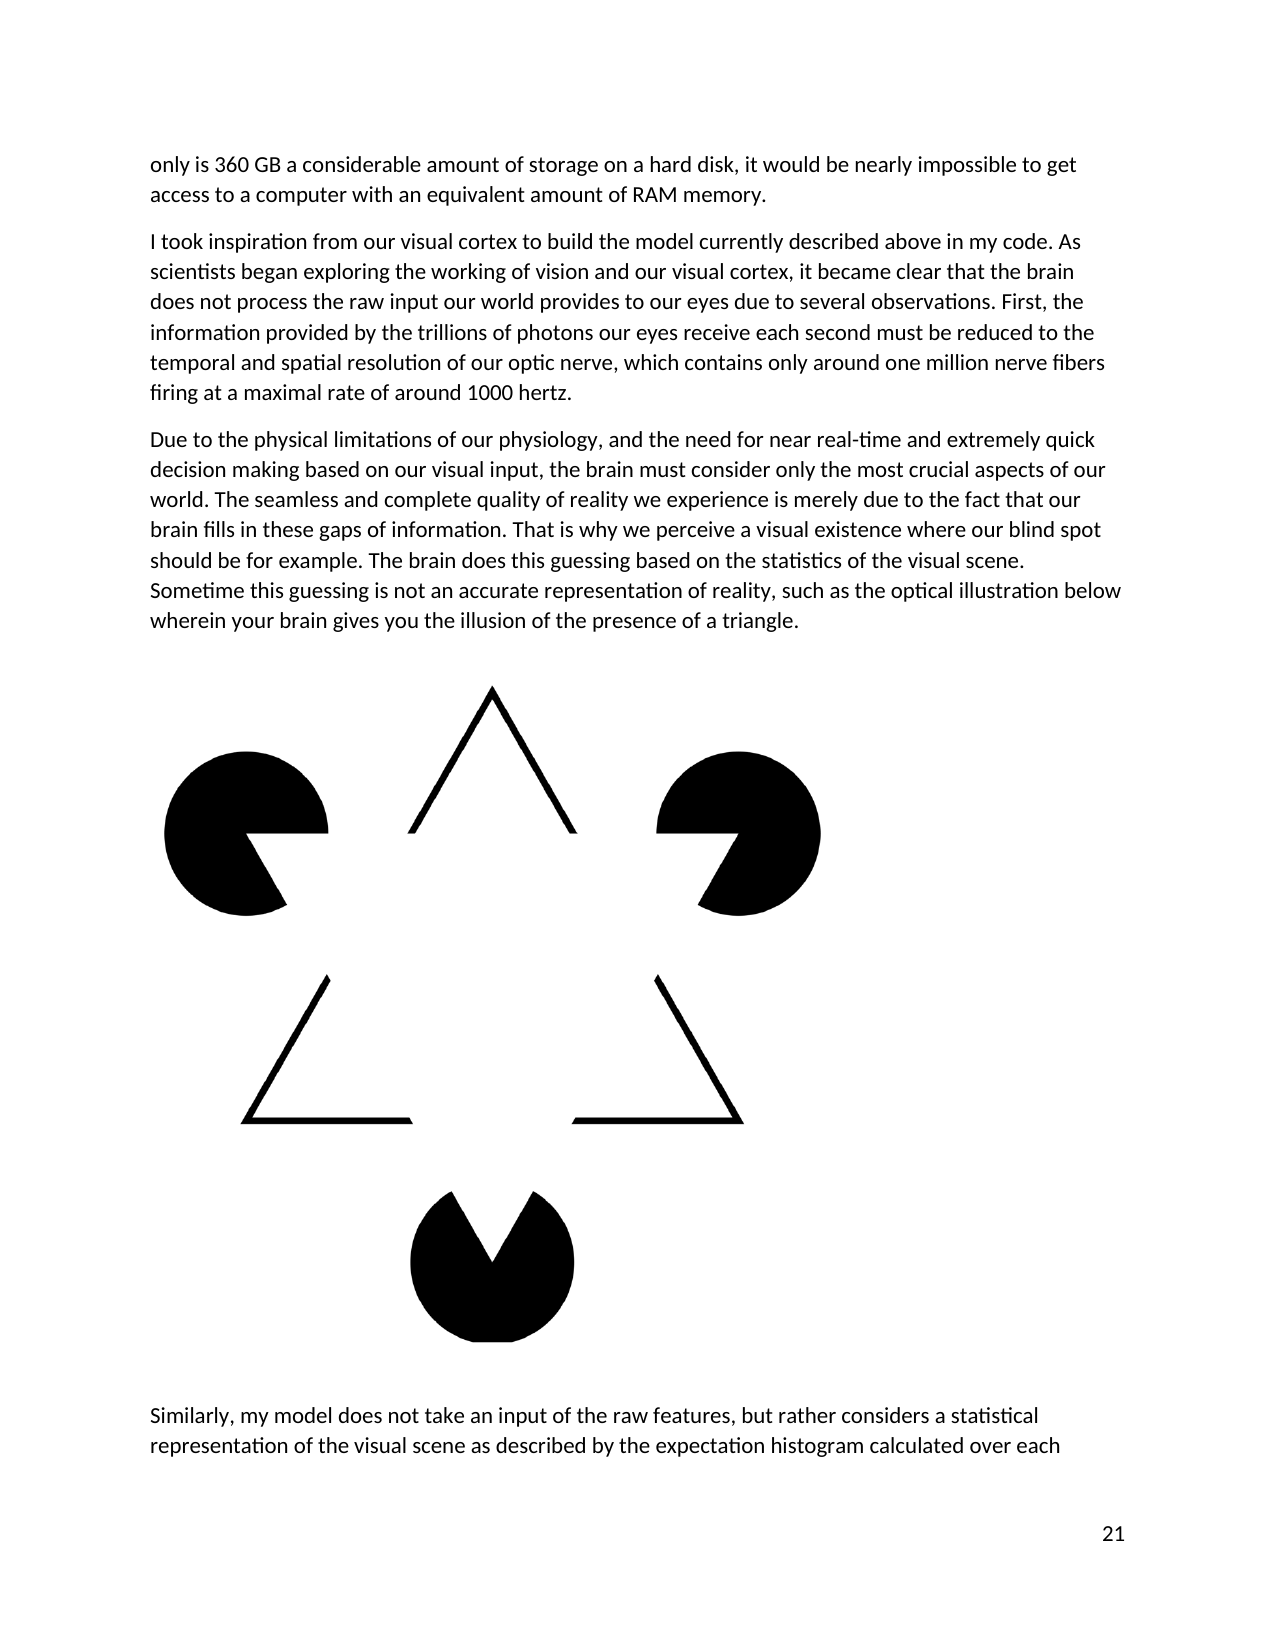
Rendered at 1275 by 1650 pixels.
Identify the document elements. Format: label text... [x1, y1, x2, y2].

picture [150, 653, 834, 1383]
text I took inspiration from our visual cortex to build the model currently described above in my code. As scientists began exploring the working of vision and our visual cortex, it became clear that the brain does not process the raw input our world provides to our eyes due to several observations. First, the information provided by the trillions of photons our eyes receive each second must be reduced to the temporal and spatial resolution of our optic nerve, which contains only around one million nerve fibers firing at a maximal rate of around 1000 hertz. [150, 227, 1125, 406]
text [150, 150, 1125, 208]
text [150, 1401, 1125, 1459]
text Due to the physical limitations of our physiology, and the need for near real-time and extremely quick decision making based on our visual input, the brain must consider only the most crucial aspects of our world. The seamless and complete quality of reality we experience is merely due to the fact that our brain fills in these gaps of information. That is why we perceive a visual existence where our blind spot should be for example. The brain does this guessing based on the statistics of the visual scene. Sometime this guessing is not an accurate representation of reality, such as the optical illustration below wherein your brain gives you the illusion of the presence of a triangle. [150, 425, 1125, 634]
